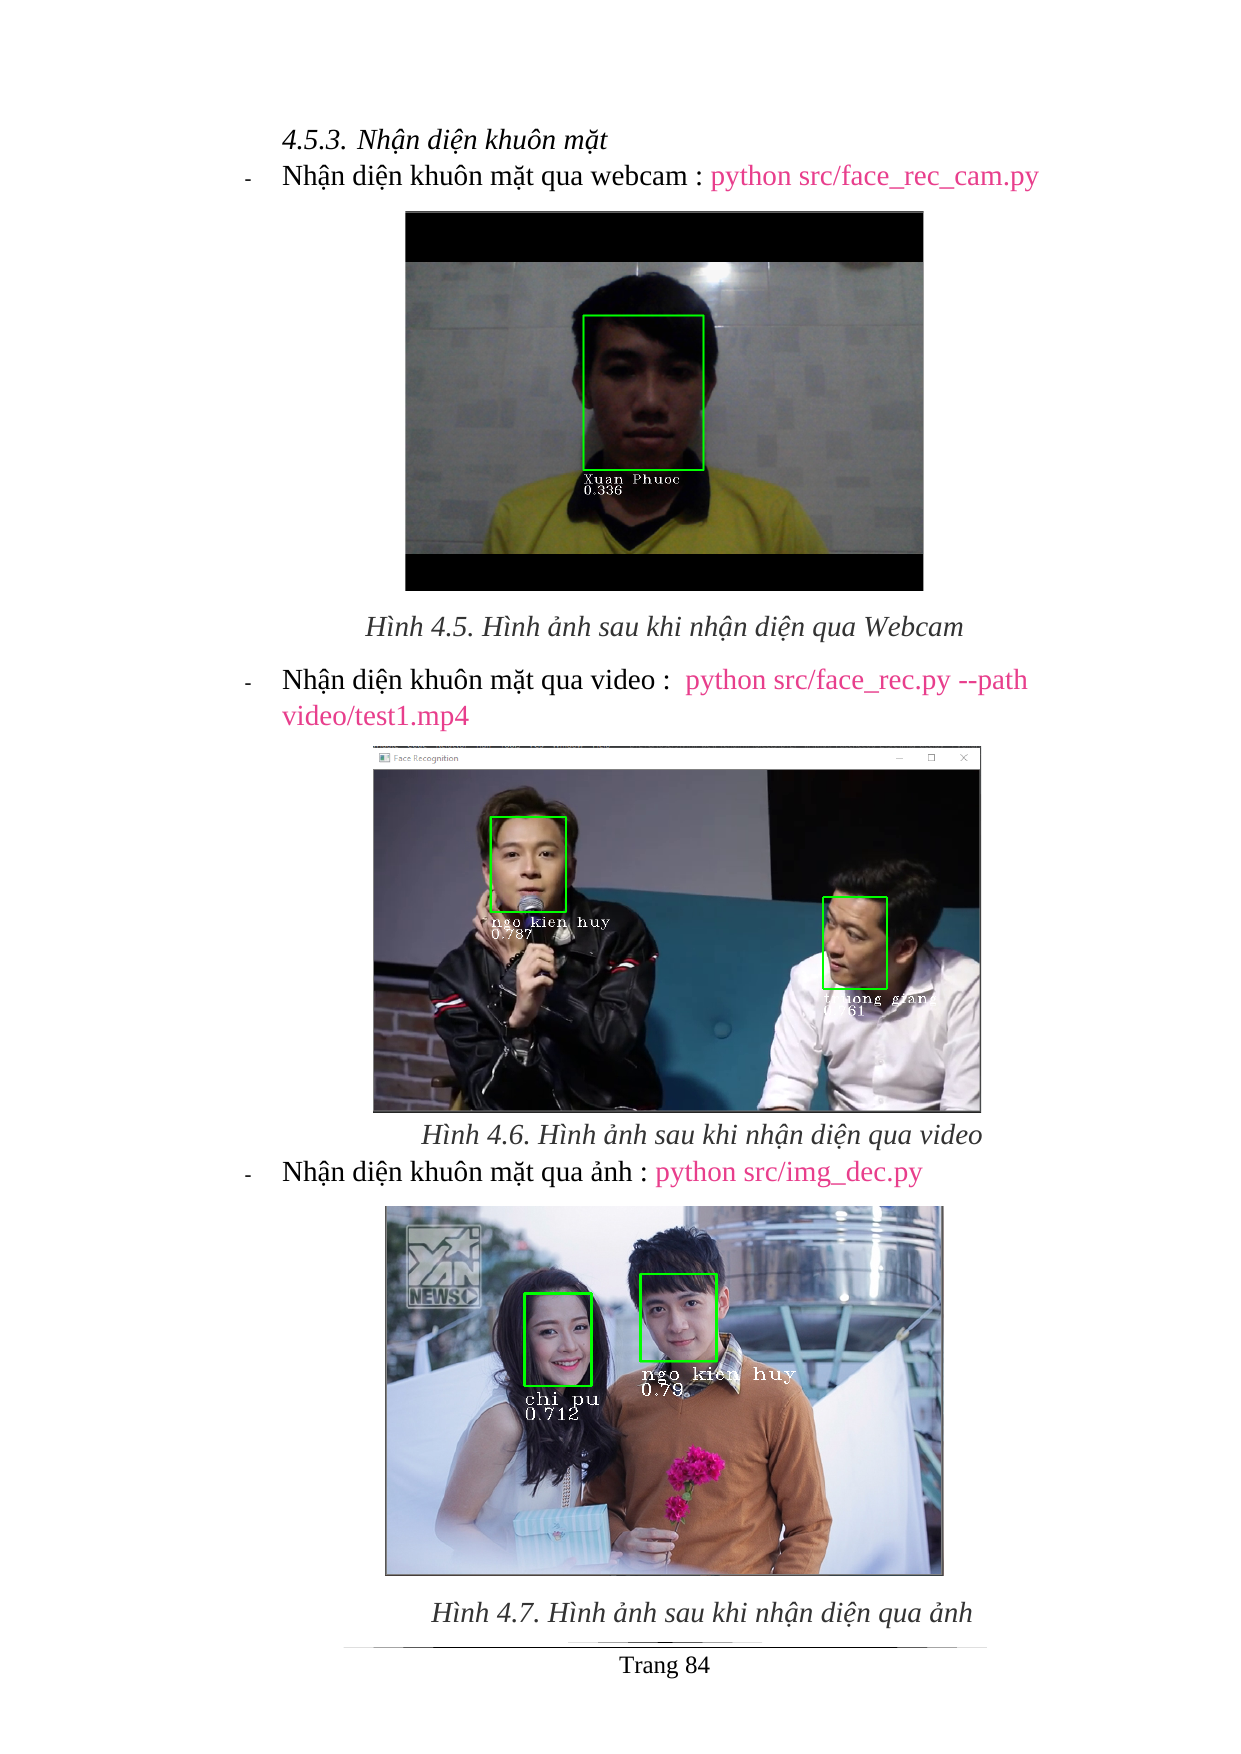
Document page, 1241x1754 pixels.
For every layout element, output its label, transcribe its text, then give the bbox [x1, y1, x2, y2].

picture [405, 211, 924, 591]
picture [385, 1206, 944, 1576]
list Nhận diện khuôn mặt qua ảnh : python src/img_dec.py [244, 1154, 1122, 1187]
list Nhận diện khuôn mặt qua webcam : python src/face_rec_cam.py [244, 158, 1122, 192]
picture [373, 746, 982, 1113]
list Hình 4.7. Hình ảnh sau khi nhận diện qua ảnh [282, 1595, 1122, 1628]
text Hình 4.5. Hình ảnh sau khi nhận diện qua Webcam [207, 609, 1122, 643]
list Nhận diện khuôn mặt qua video : python src/face_rec.py --path video/test1.mp4 [244, 662, 1122, 732]
subtitle Nhận diện khuôn mặt [282, 122, 1122, 156]
